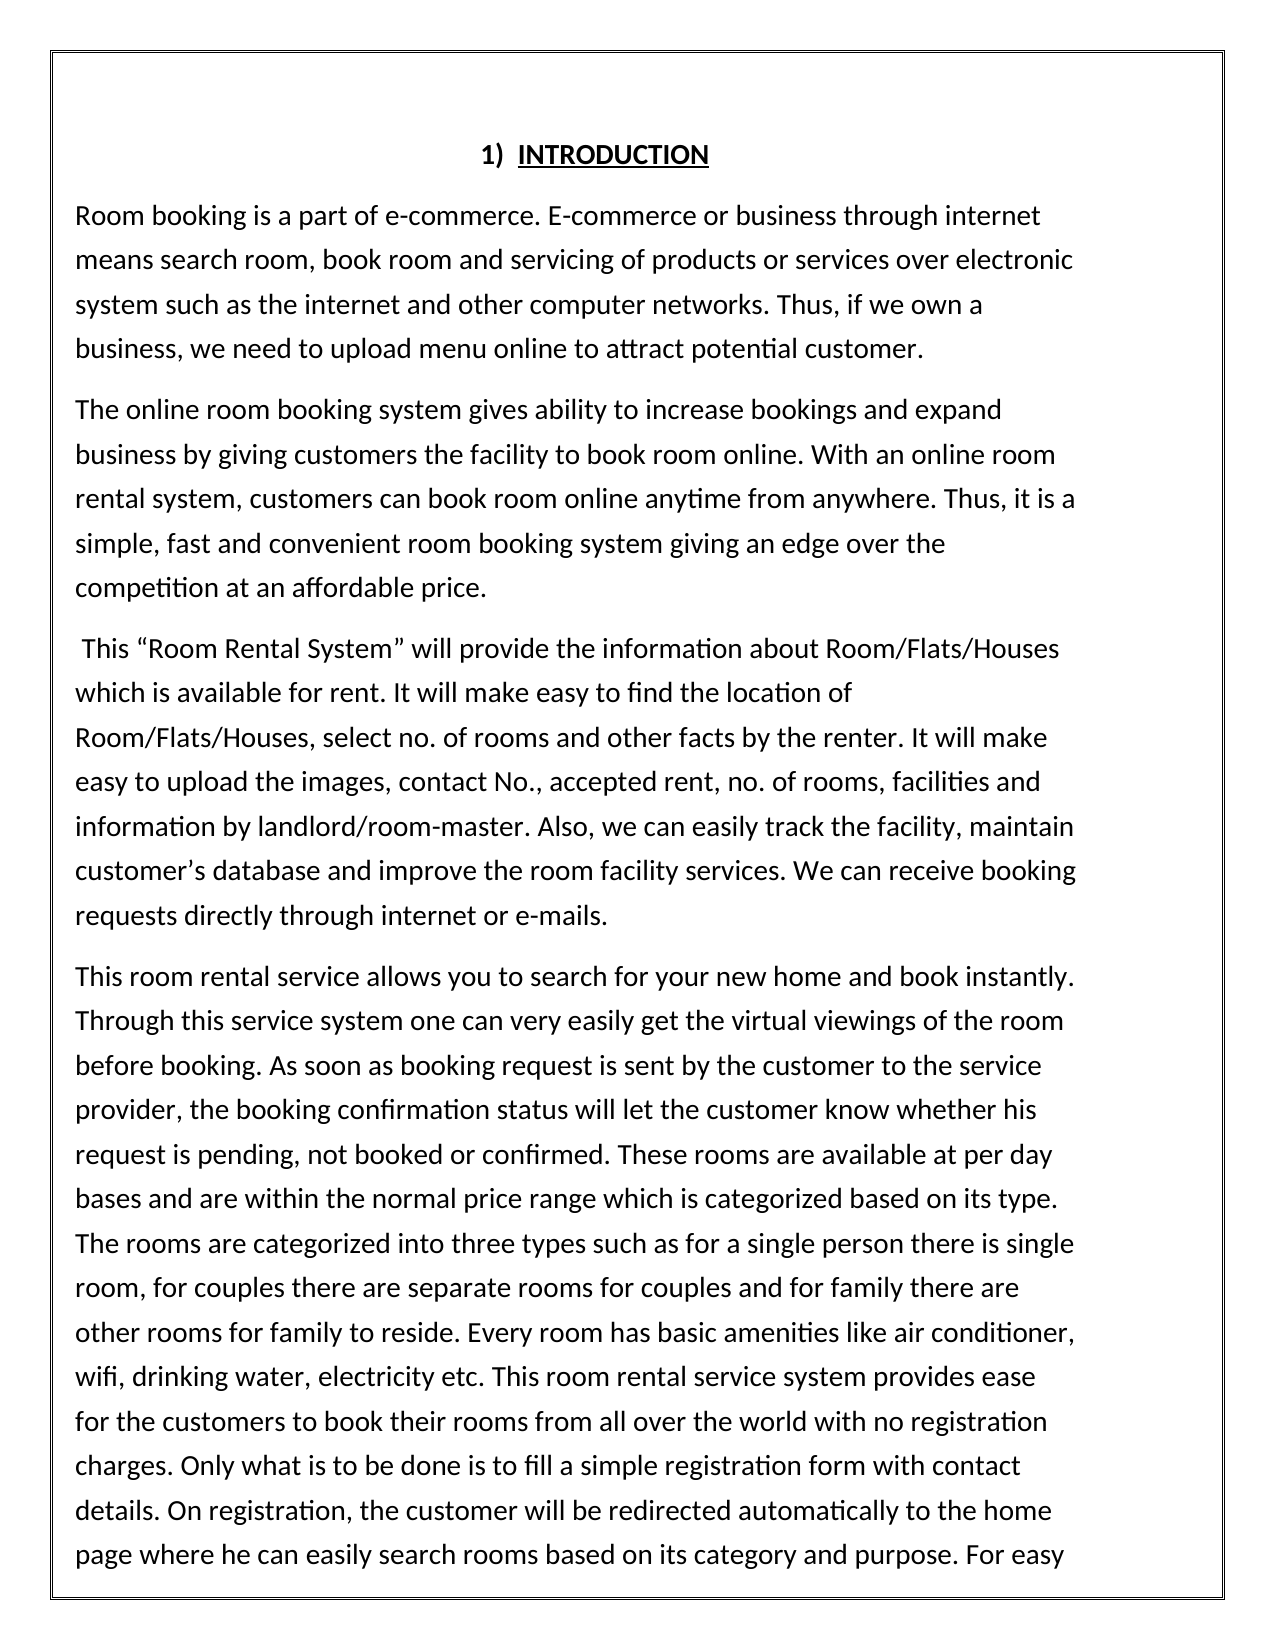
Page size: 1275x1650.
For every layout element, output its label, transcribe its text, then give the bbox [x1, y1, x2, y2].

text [75, 958, 1077, 1572]
text This “Room Rental System” will provide the information about Room/Flats/Houses which is available for rent. It will make easy to find the location of Room/Flats/Houses, select no. of rooms and other facts by the renter. It will make easy to upload the images, contact No., accepted rent, no. of rooms, facilities and information by landlord/room-master. Also, we can easily track the facility, maintain customer’s database and improve the room facility services. We can receive booking requests directly through internet or e-mails. [75, 630, 1077, 933]
text The online room booking system gives ability to increase bookings and expand business by giving customers the facility to book room online. With an online room rental system, customers can book room online anytime from anywhere. Thus, it is a simple, fast and convenient room booking system giving an edge over the competition at an affordable price. [75, 391, 1077, 605]
text Room booking is a part of e-commerce. E-commerce or business through internet means search room, book room and servicing of products or services over electronic system such as the internet and other computer networks. Thus, if we own a business, we need to upload menu online to attract potential customer. [75, 197, 1077, 366]
list INTRODUCTION [112, 136, 1077, 172]
